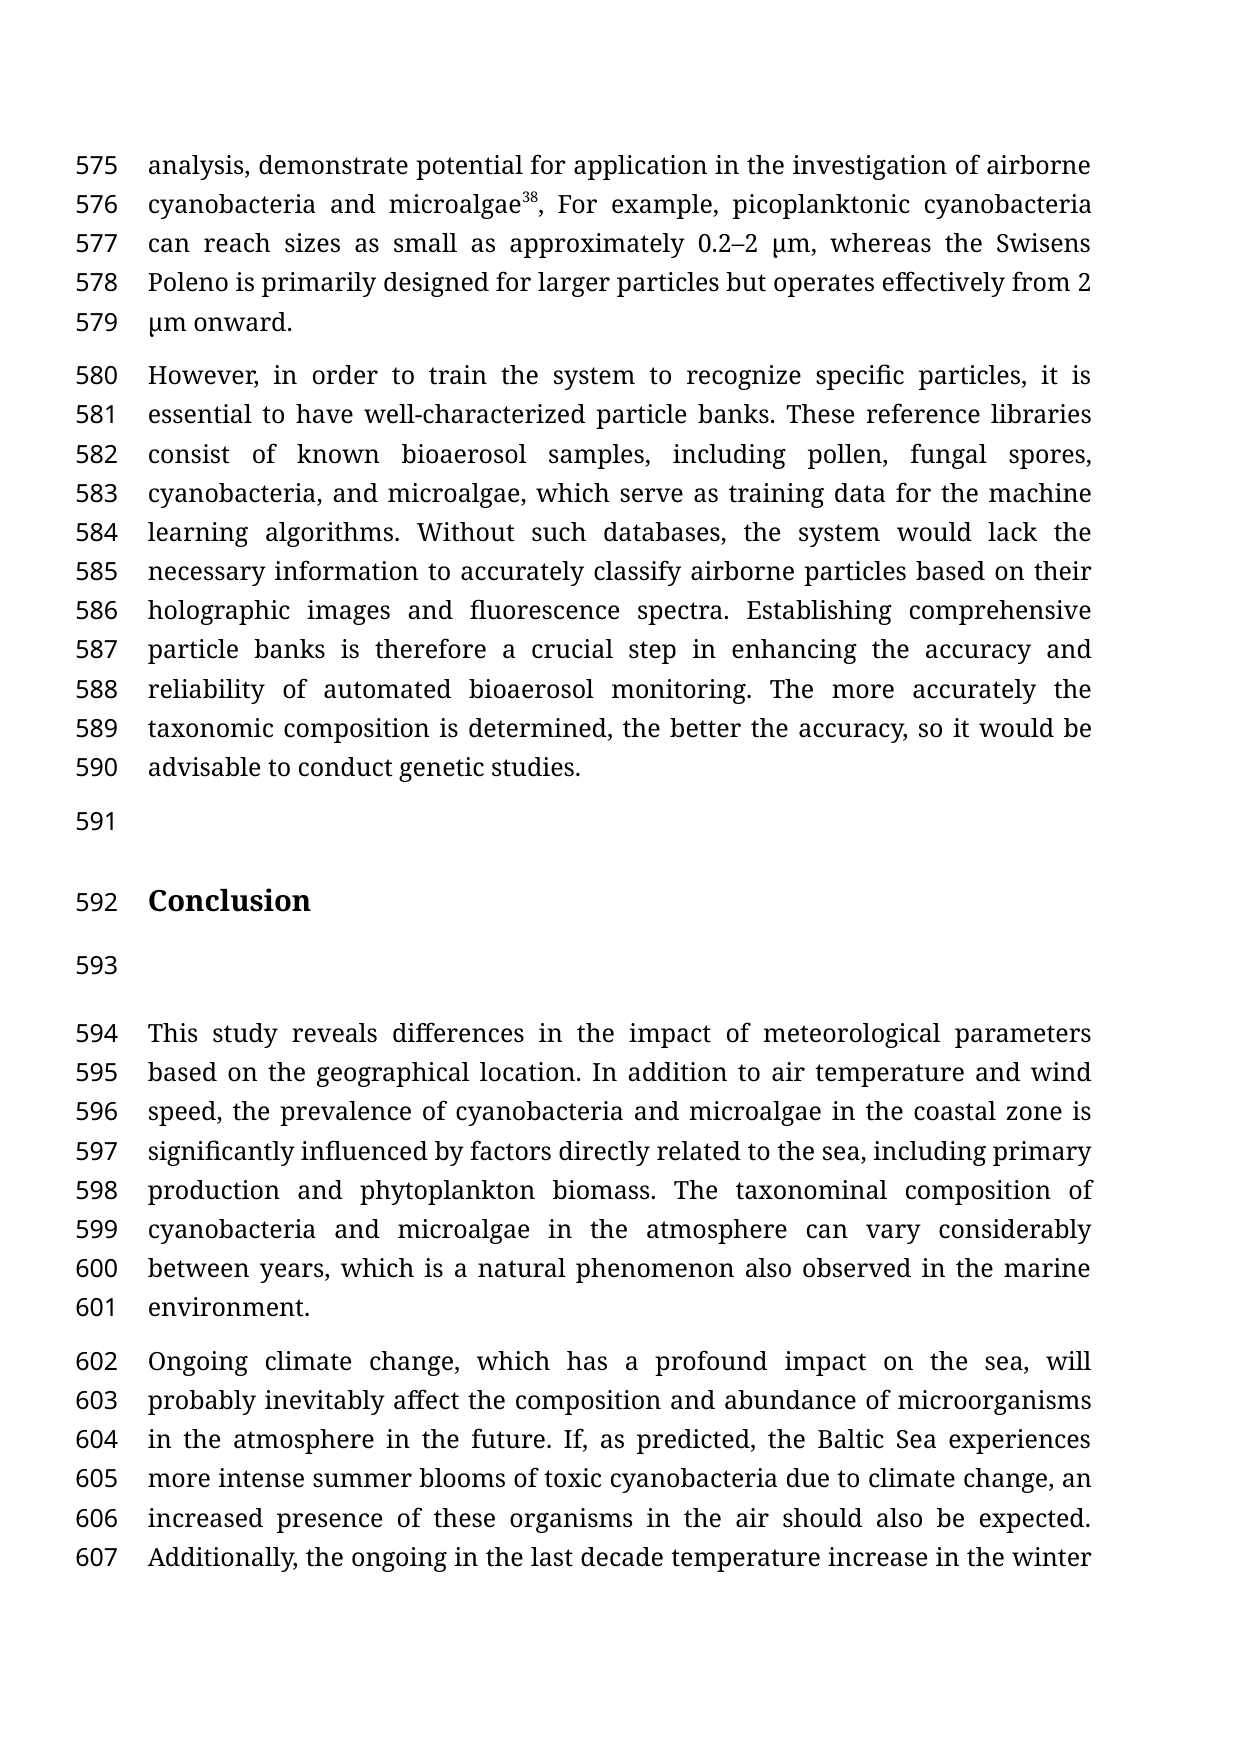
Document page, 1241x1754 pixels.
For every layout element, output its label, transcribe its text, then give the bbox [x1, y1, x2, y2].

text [148, 148, 1093, 338]
text This study reveals differences in the impact of meteorological parameters based on the geographical location. In addition to air temperature and wind speed, the prevalence of cyanobacteria and microalgae in the coastal zone is significantly influenced by factors directly related to the sea, including primary production and phytoplankton biomass. The taxonominal composition of cyanobacteria and microalgae in the atmosphere can vary considerably between years, which is a natural phenomenon also observed in the marine environment. [148, 1016, 1093, 1324]
text However, in order to train the system to recognize specific particles, it is essential to have well-characterized particle banks. These reference libraries consist of known bioaerosol samples, including pollen, fungal spores, cyanobacteria, and microalgae, which serve as training data for the machine learning algorithms. Without such databases, the system would lack the necessary information to accurately classify airborne particles based on their holographic images and fluorescence spectra. Establishing comprehensive particle banks is therefore a crucial step in enhancing the accuracy and reliability of automated bioaerosol monitoring. The more accurately the taxonomic composition is determined, the better the accuracy, so it would be advisable to conduct genetic studies. [148, 358, 1093, 784]
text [148, 1343, 1093, 1573]
subtitle Conclusion [148, 880, 1093, 920]
